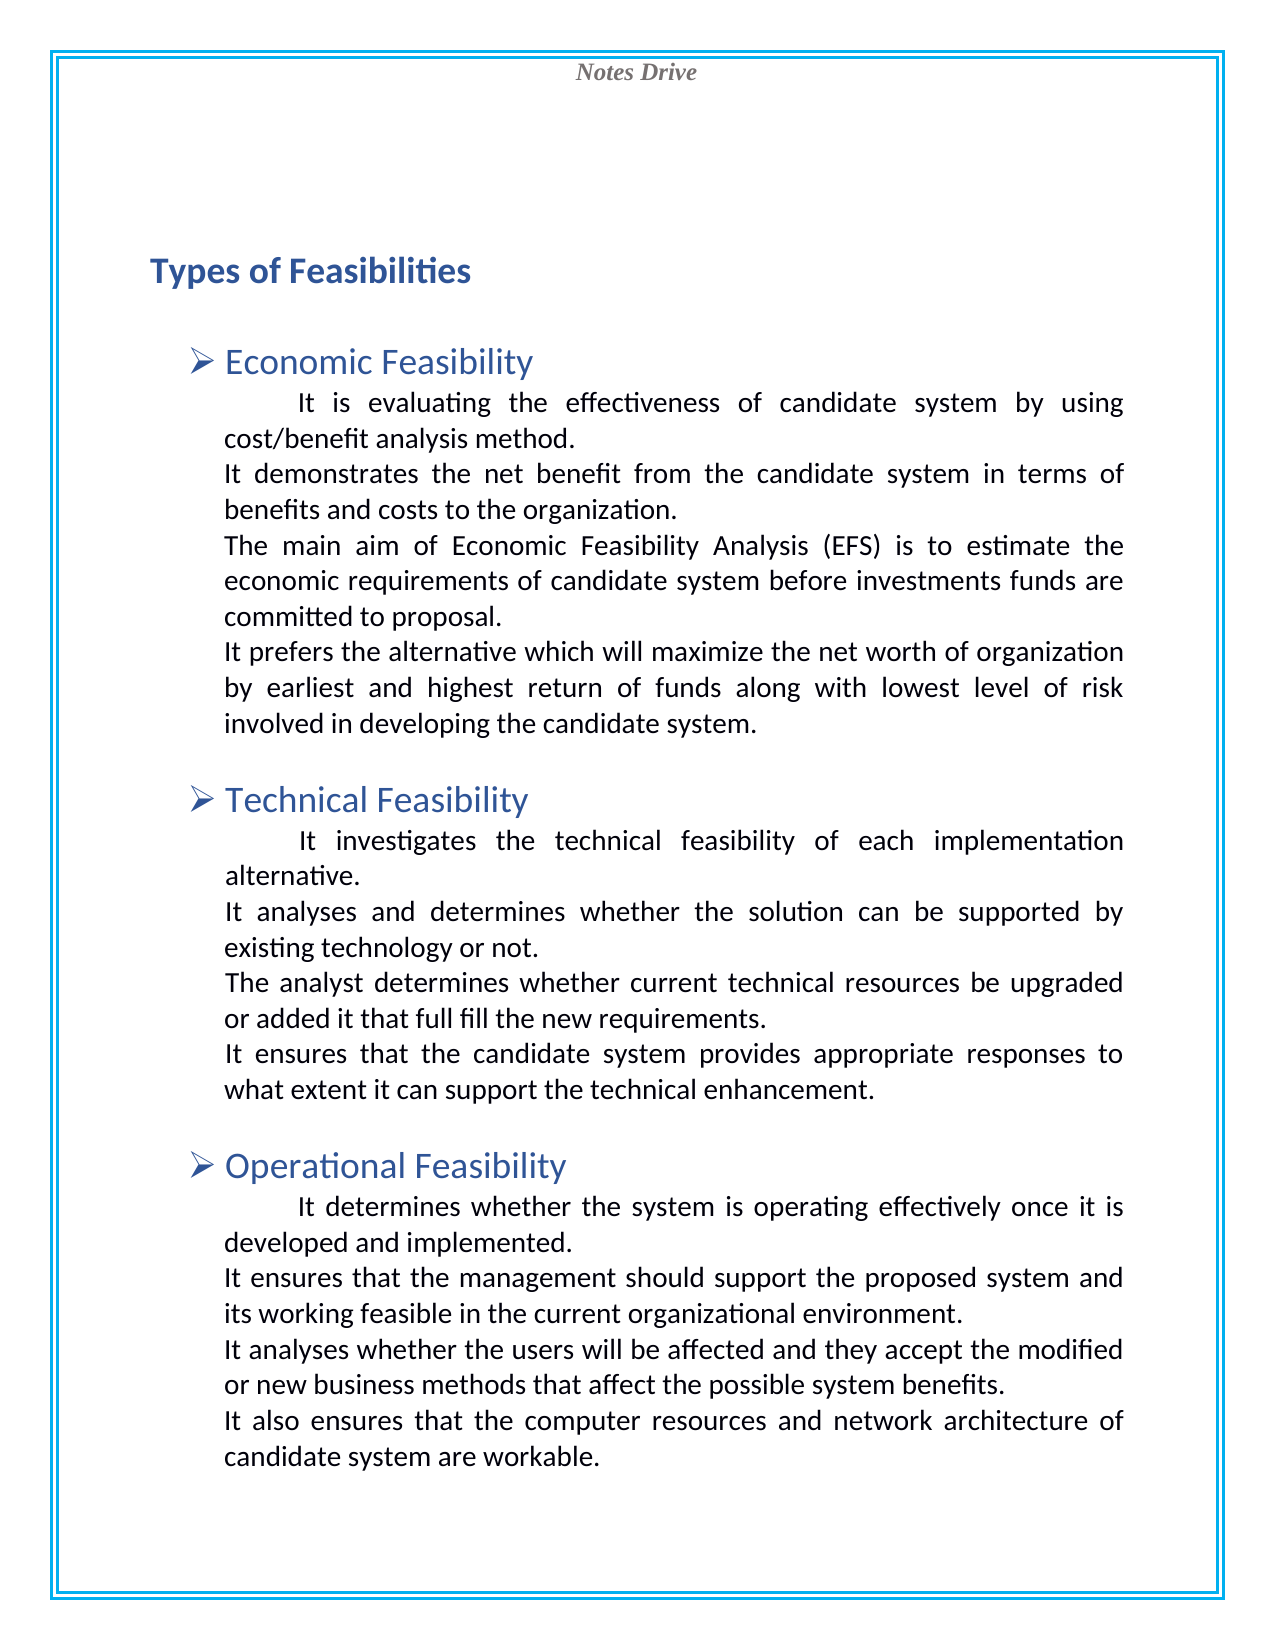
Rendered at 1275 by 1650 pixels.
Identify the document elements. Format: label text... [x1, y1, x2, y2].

text It investigates the technical feasibility of each implementation alternative. [225, 822, 1125, 893]
text It is evaluating the effectiveness of candidate system by using cost/benefit analysis method. [224, 384, 1125, 455]
text It ensures that the candidate system provides appropriate responses to what extent it can support the technical enhancement. [224, 1036, 1125, 1107]
text It prefers the alternative which will maximize the net worth of organization by earliest and highest return of funds along with lowest level of risk involved in developing the candidate system. [224, 633, 1125, 740]
text It analyses and determines whether the solution can be supported by existing technology or not. [224, 893, 1125, 964]
text It also ensures that the computer resources and network architecture of candidate system are workable. [224, 1402, 1125, 1473]
text Types of Feasibilities [150, 247, 1125, 292]
text It analyses whether the users will be affected and they accept the modified or new business methods that affect the possible system benefits. [224, 1331, 1125, 1402]
text It demonstrates the net benefit from the candidate system in terms of benefits and costs to the organization. [224, 455, 1125, 527]
text It determines whether the system is operating effectively once it is developed and implemented. [224, 1188, 1125, 1259]
text The main aim of Economic Feasibility Analysis (EFS) is to estimate the economic requirements of candidate system before investments funds are committed to proposal. [224, 527, 1125, 633]
list Economic Feasibility [187, 338, 1125, 384]
text The analyst determines whether current technical resources be upgraded or added it that full fill the new requirements. [224, 964, 1125, 1036]
list Technical Feasibility [187, 776, 1125, 822]
list Operational Feasibility [187, 1142, 1125, 1188]
text It ensures that the management should support the proposed system and its working feasible in the current organizational environment. [224, 1259, 1125, 1331]
